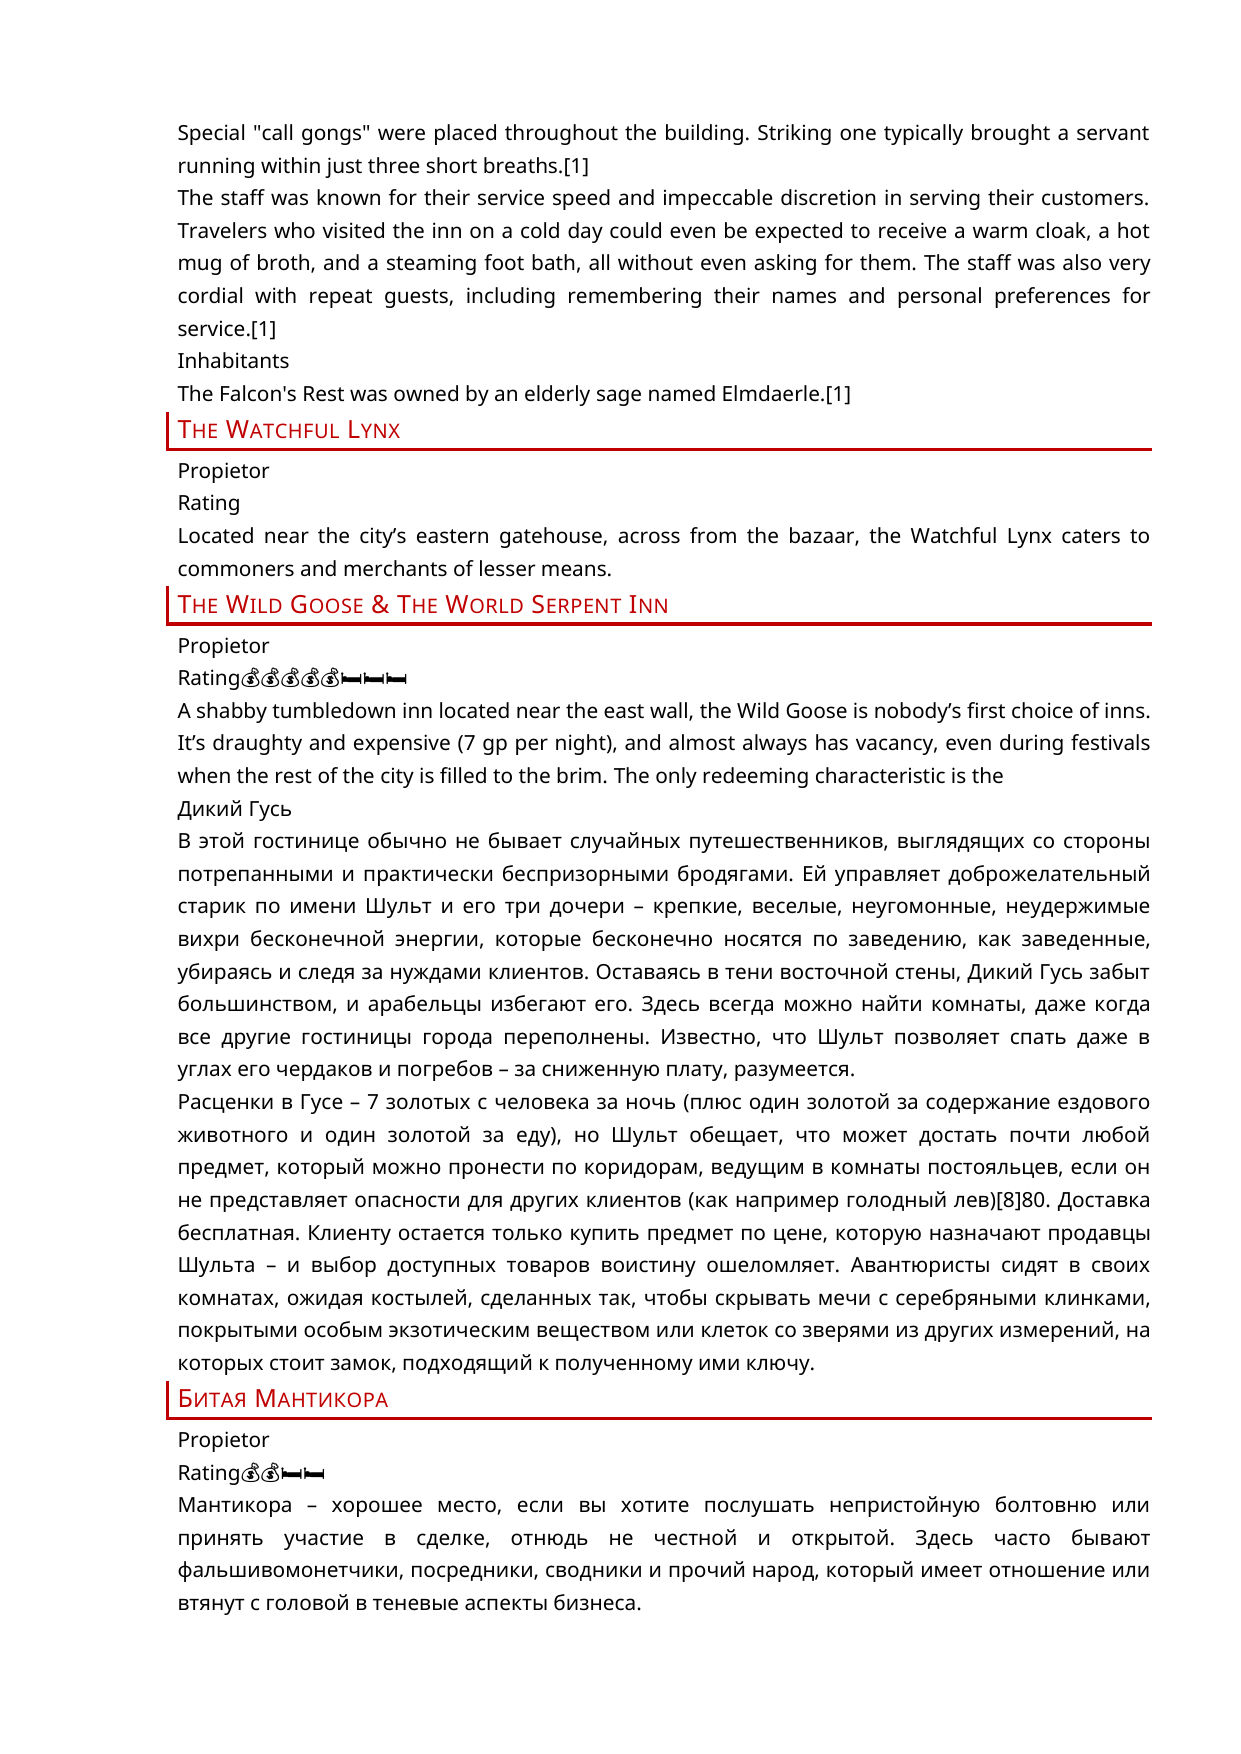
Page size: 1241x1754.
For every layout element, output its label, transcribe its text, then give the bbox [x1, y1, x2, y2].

text Propietor [177, 631, 1152, 659]
text The Falcon's Rest was owned by an elderly sage named Elmdaerle.[1] [177, 379, 1152, 407]
text Мантикора – хорошее место, если вы хотите послушать непристойную болтовню или принять участие в сделке, отнюдь не честной и открытой. Здесь часто бывают фальшивомонетчики, посредники, сводники и прочий народ, который имеет отношение или втянут с головой в теневые аспекты бизнеса. [177, 1490, 1152, 1616]
text Special "call gongs" were placed throughout the building. Striking one typically brought a servant running within just three short breaths.[1] [177, 118, 1152, 179]
text Located near the city’s eastern gatehouse, across from the bazaar, the Watchful Lynx caters to commoners and merchants of lesser means. [177, 521, 1152, 582]
subtitle The Watchful Lynx [169, 412, 1152, 448]
text В этой гостинице обычно не бывает случайных путешественников, выглядящих со стороны потрепанными и практически беспризорными бродягами. Ей управляет доброжелательный старик по имени Шульт и его три дочери – крепкие, веселые, неугомонные, неудержимые вихри бесконечной энергии, которые бесконечно носятся по заведению, как заведенные, убираясь и следя за нуждами клиентов. Оставаясь в тени восточной стены, Дикий Гусь забыт большинством, и арабельцы избегают его. Здесь всегда можно найти комнаты, даже когда все другие гостиницы города переполнены. Известно, что Шульт позволяет спать даже в углах его чердаков и погребов – за сниженную плату, разумеется. [177, 826, 1152, 1083]
text Rating💰💰💰💰💰🛏️🛏️🛏️ [177, 663, 1152, 692]
text Дикий Гусь [177, 794, 1152, 822]
text Inhabitants [177, 346, 1152, 375]
subtitle The Wild Goose & The World Serpent Inn [169, 586, 1152, 622]
text Rating [177, 488, 1152, 517]
text Rating💰💰🛏️🛏️ [177, 1458, 1152, 1486]
text Propietor [177, 456, 1152, 484]
subtitle Битая Мантикора [169, 1381, 1152, 1417]
text A shabby tumbledown inn located near the east wall, the Wild Goose is nobody’s first choice of inns. It’s draughty and expensive (7 gp per night), and almost always has vacancy, even during festivals when the rest of the city is filled to the brim. The only redeeming characteristic is the [177, 696, 1152, 789]
text Propietor [177, 1425, 1152, 1453]
text Расценки в Гусе – 7 золотых с человека за ночь (плюс один золотой за содержание ездового животного и один золотой за еду), но Шульт обещает, что может достать почти любой предмет, который можно пронести по коридорам, ведущим в комнаты постояльцев, если он не представляет опасности для других клиентов (как например голодный лев)[8]80. Доставка бесплатная. Клиенту остается только купить предмет по цене, которую назначают продавцы Шульта – и выбор доступных товаров воистину ошеломляет. Авантюристы сидят в своих комнатах, ожидая костылей, сделанных так, чтобы скрывать мечи с серебряными клинками, покрытыми особым экзотическим веществом или клеток со зверями из других измерений, на которых стоит замок, подходящий к полученному ими ключу. [177, 1087, 1152, 1376]
text The staff was known for their service speed and impeccable discretion in serving their customers. Travelers who visited the inn on a cold day could even be expected to receive a warm cloak, a hot mug of broth, and a steaming foot bath, all without even asking for them. The staff was also very cordial with repeat guests, including remembering their names and personal preferences for service.[1] [177, 183, 1152, 342]
